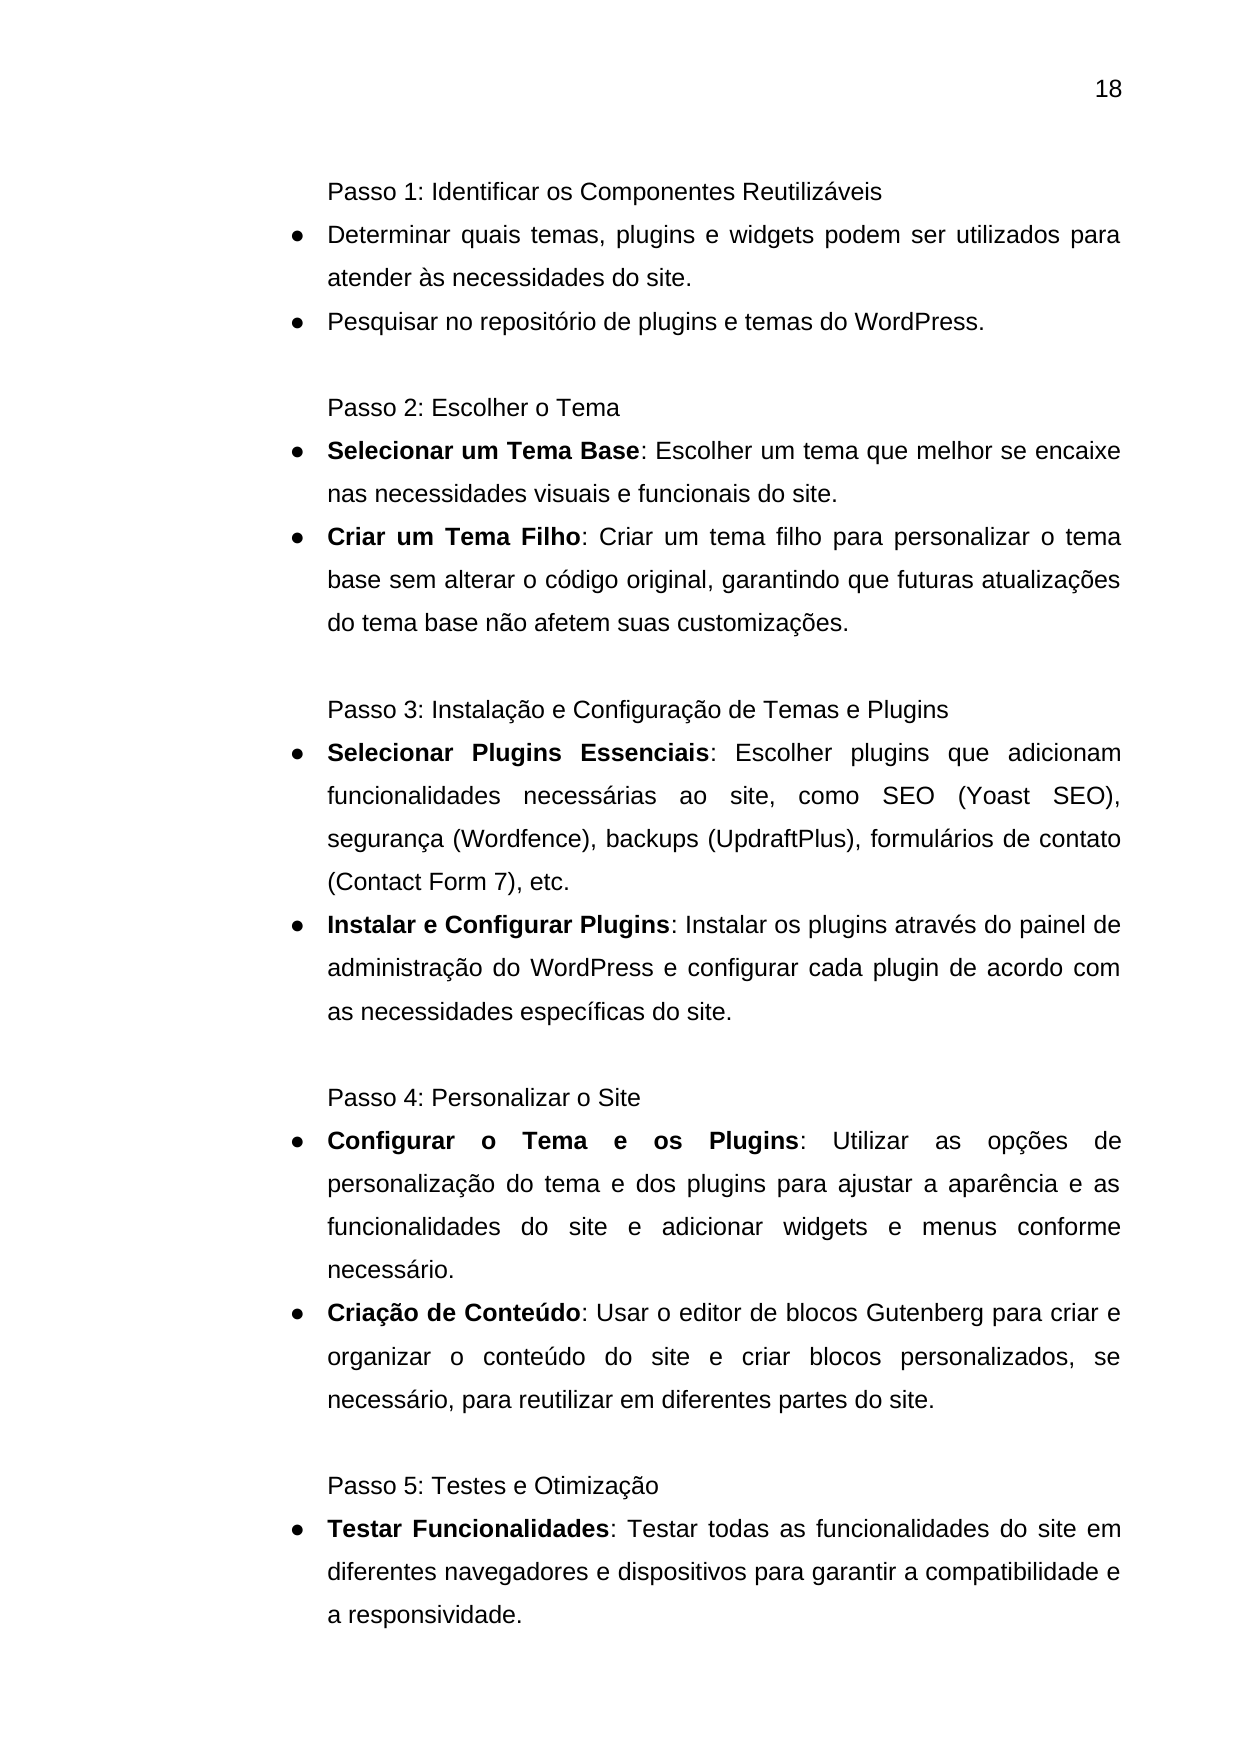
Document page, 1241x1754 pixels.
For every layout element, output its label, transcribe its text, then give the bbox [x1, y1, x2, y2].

text Passo 2: Escolher o Tema [177, 393, 1122, 421]
text Passo 3: Instalação e Configuração de Temas e Plugins [177, 694, 1122, 723]
list Instalar e Configurar Plugins: Instalar os plugins através do painel de administração do WordPress e configurar cada plugin de acordo com as necessidades específicas do site. [289, 910, 1122, 1025]
list Selecionar um Tema Base: Escolher um tema que melhor se encaixe nas necessidades visuais e funcionais do site. [289, 436, 1122, 508]
text Passo 4: Personalizar o Site [177, 1083, 1122, 1111]
text Passo 1: Identificar os Componentes Reutilizáveis [177, 177, 1122, 206]
text Passo 5: Testes e Otimização [177, 1471, 1122, 1499]
list Pesquisar no repositório de plugins e temas do WordPress. [289, 306, 1122, 335]
list Determinar quais temas, plugins e widgets podem ser utilizados para atender às necessidades do site. [289, 220, 1122, 292]
list Criar um Tema Filho: Criar um tema filho para personalizar o tema base sem alterar o código original, garantindo que futuras atualizações do tema base não afetem suas customizações. [289, 522, 1122, 637]
list Configurar o Tema e os Plugins: Utilizar as opções de personalização do tema e dos plugins para ajustar a aparência e as funcionalidades do site e adicionar widgets e menus conforme necessário. [289, 1126, 1122, 1284]
list Selecionar Plugins Essenciais: Escolher plugins que adicionam funcionalidades necessárias ao site, como SEO (Yoast SEO), segurança (Wordfence), backups (UpdraftPlus), formulários de contato (Contact Form 7), etc. [289, 738, 1122, 896]
list Criação de Conteúdo: Usar o editor de blocos Gutenberg para criar e organizar o conteúdo do site e criar blocos personalizados, se necessário, para reutilizar em diferentes partes do site. [289, 1298, 1122, 1413]
list Testar Funcionalidades: Testar todas as funcionalidades do site em diferentes navegadores e dispositivos para garantir a compatibilidade e a responsividade. [289, 1514, 1122, 1629]
